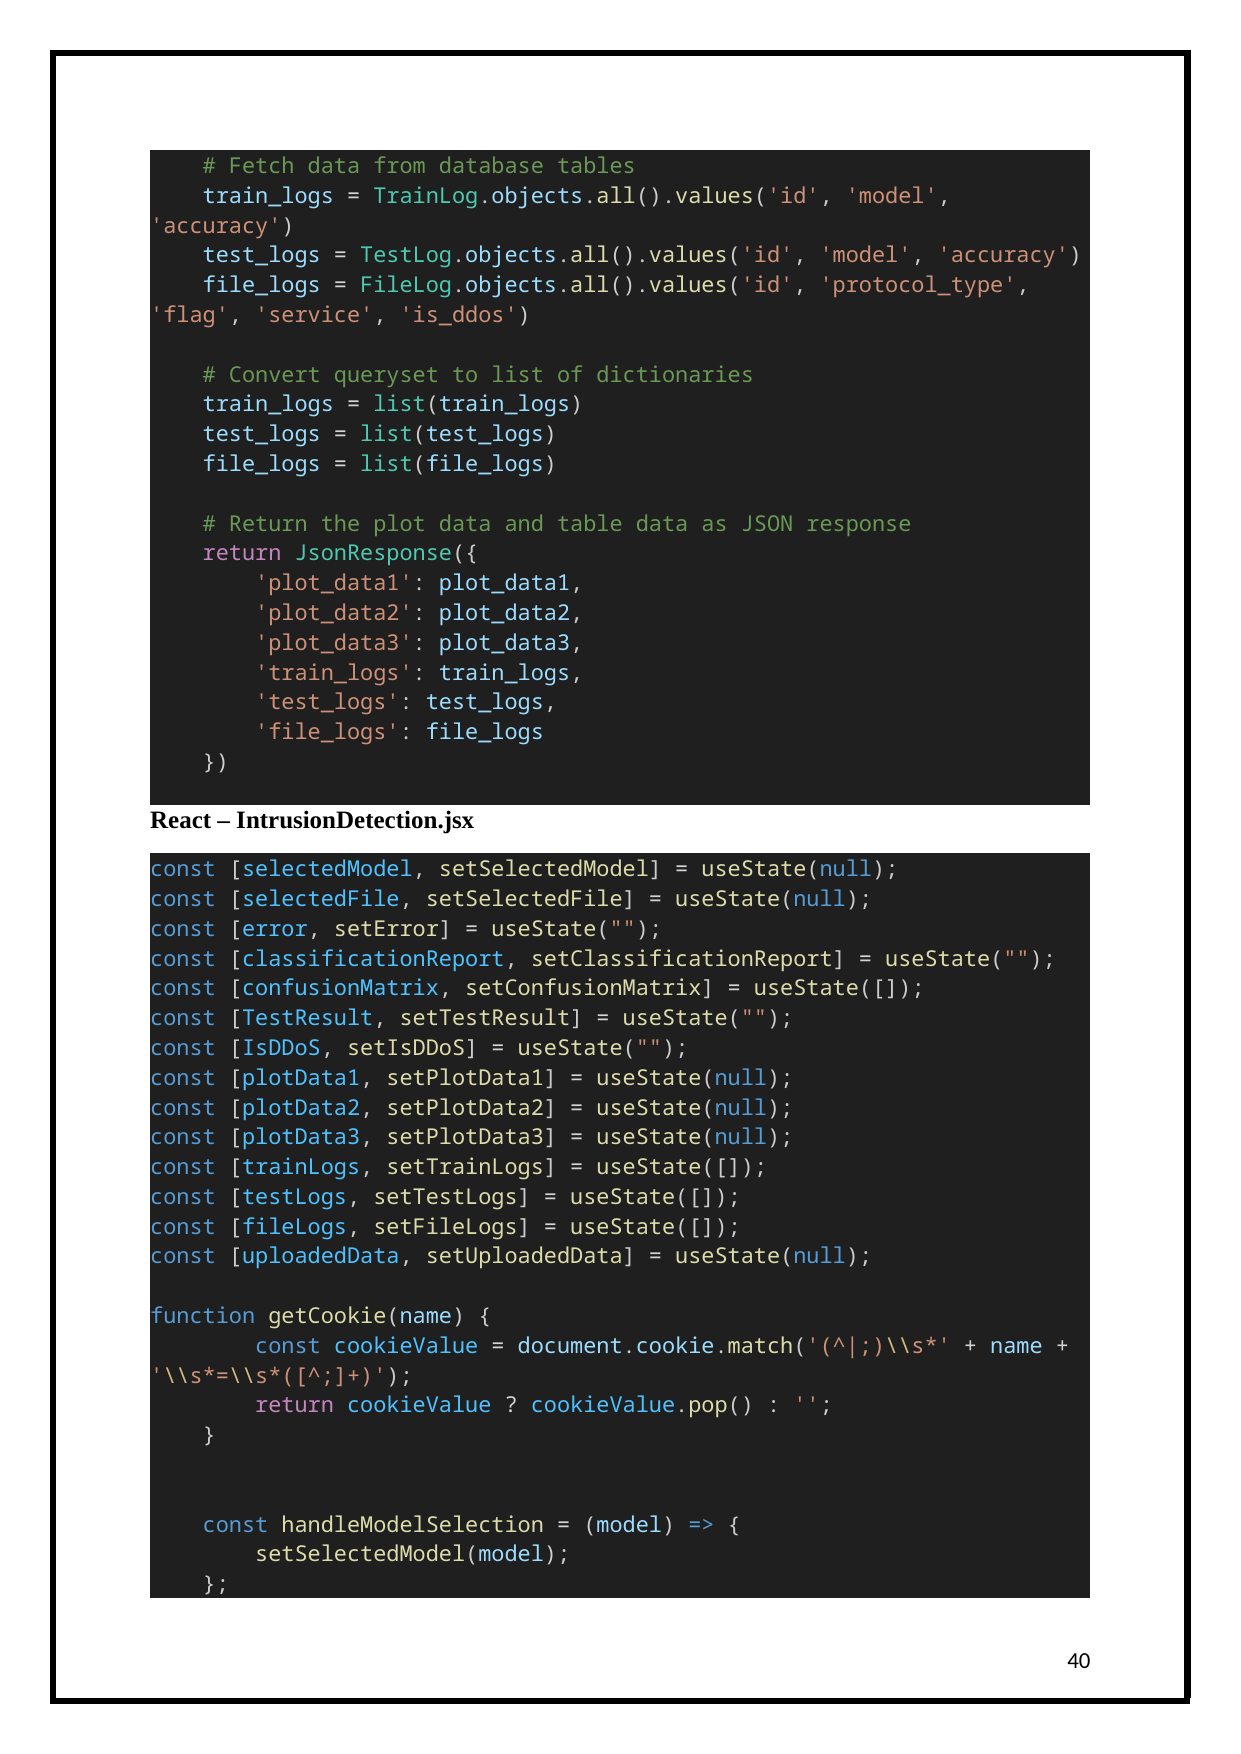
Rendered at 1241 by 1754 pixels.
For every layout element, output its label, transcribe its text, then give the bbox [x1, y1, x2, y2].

text const cookieValue = document.cookie.match('(^|;)\\s*' + name + '\\s*=\\s*([^;]+)'); [150, 1330, 1090, 1389]
text const [plotData3, setPlotData3] = useState(null); [150, 1121, 1090, 1151]
text const [plotData1, setPlotData1] = useState(null); [150, 1062, 1090, 1091]
text const [trainLogs, setTrainLogs] = useState([]); [150, 1151, 1090, 1181]
text 'plot_data2': plot_data2, [150, 597, 1090, 627]
text const handleModelSelection = (model) => { [150, 1508, 1090, 1538]
text return cookieValue ? cookieValue.pop() : ''; [150, 1389, 1090, 1419]
text React – IntrusionDetection.jsx [150, 805, 1090, 834]
text setSelectedModel(model); [150, 1538, 1090, 1568]
text train_logs = TrainLog.objects.all().values('id', 'model', 'accuracy') [150, 180, 1090, 239]
text const [confusionMatrix, setConfusionMatrix] = useState([]); [150, 972, 1090, 1002]
text test_logs = list(test_logs) [150, 418, 1090, 448]
text 'test_logs': test_logs, [150, 686, 1090, 716]
text const [classificationReport, setClassificationReport] = useState(""); [150, 942, 1090, 972]
text # Fetch data from database tables [150, 150, 1090, 180]
text train_logs = list(train_logs) [150, 388, 1090, 418]
text }) [150, 746, 1090, 776]
text function getCookie(name) { [150, 1300, 1090, 1330]
text file_logs = FileLog.objects.all().values('id', 'protocol_type', 'flag', 'service', 'is_ddos') [150, 269, 1090, 329]
text const [testLogs, setTestLogs] = useState([]); [150, 1181, 1090, 1211]
text const [uploadedData, setUploadedData] = useState(null); [150, 1240, 1090, 1270]
text # Convert queryset to list of dictionaries [150, 358, 1090, 388]
text const [error, setError] = useState(""); [150, 913, 1090, 942]
text const [plotData2, setPlotData2] = useState(null); [150, 1091, 1090, 1121]
text const [TestResult, setTestResult] = useState(""); [150, 1002, 1090, 1032]
text }; [150, 1568, 1090, 1598]
text const [selectedModel, setSelectedModel] = useState(null); [150, 853, 1090, 883]
text # Return the plot data and table data as JSON response [150, 507, 1090, 537]
text const [fileLogs, setFileLogs] = useState([]); [150, 1211, 1090, 1240]
text 'plot_data3': plot_data3, [150, 627, 1090, 656]
text } [150, 1419, 1090, 1449]
text file_logs = list(file_logs) [150, 448, 1090, 478]
text test_logs = TestLog.objects.all().values('id', 'model', 'accuracy') [150, 239, 1090, 269]
text const [IsDDoS, setIsDDoS] = useState(""); [150, 1032, 1090, 1062]
text return JsonResponse({ [150, 537, 1090, 567]
text const [selectedFile, setSelectedFile] = useState(null); [150, 883, 1090, 913]
text 'train_logs': train_logs, [150, 656, 1090, 686]
text 'plot_data1': plot_data1, [150, 567, 1090, 597]
text 'file_logs': file_logs [150, 716, 1090, 746]
